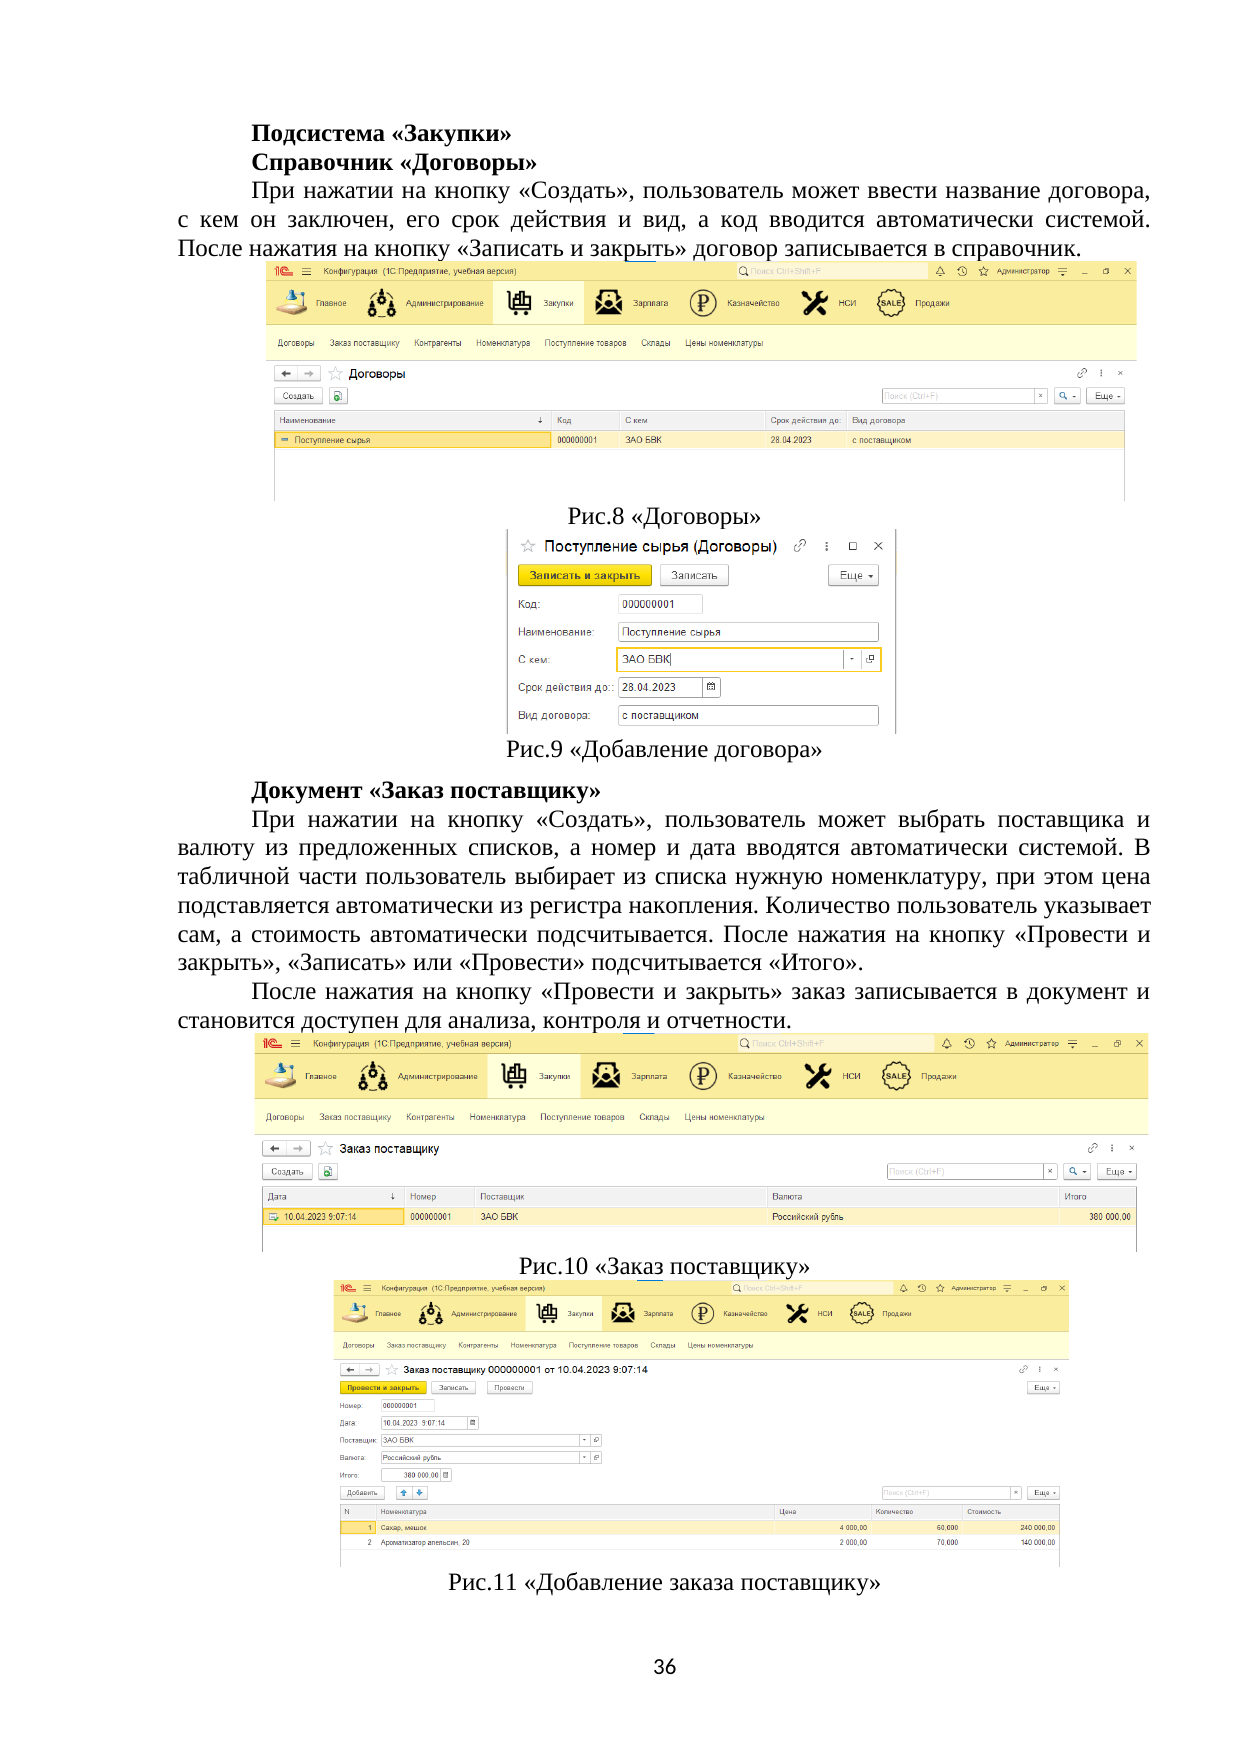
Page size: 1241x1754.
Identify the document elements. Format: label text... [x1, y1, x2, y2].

text При нажатии на кнопку «Создать», пользователь может выбрать поставщика и валюту из предложенных списков, а номер и дата вводятся автоматически системой. В табличной части пользователь выбирает из списка нужную номенклатуру, при этом цена подставляется автоматически из регистра накопления. Количество пользователь указывает сам, а стоимость автоматически подсчитывается. После нажатия на кнопку «Провести и закрыть», «Записать» или «Провести» подсчитывается «Итого». [177, 804, 1152, 976]
text Подсистема «Закупки» [177, 118, 1152, 147]
text Рис.8 «Договоры» [177, 501, 1152, 529]
text Рис.10 «Заказ поставщику» [177, 1251, 1152, 1280]
picture [505, 529, 898, 734]
text При нажатии на кнопку «Создать», пользователь может ввести название договора, с кем он заключен, его срок действия и вид, а код вводится автоматически системой. После нажатия на кнопку «Записать и закрыть» договор записывается в справочник. [177, 176, 1152, 262]
text После нажатия на кнопку «Провести и закрыть» заказ записывается в документ и становится доступен для анализа, контроля и отчетности. [177, 976, 1152, 1034]
text Справочник «Договоры» [177, 147, 1152, 176]
picture [333, 1280, 1069, 1567]
text Рис.9 «Добавление договора» [177, 734, 1152, 762]
picture [266, 261, 1137, 501]
text Рис.11 «Добавление заказа поставщику» [177, 1567, 1152, 1596]
picture [254, 1033, 1149, 1252]
text Документ «Заказ поставщику» [177, 775, 1152, 804]
